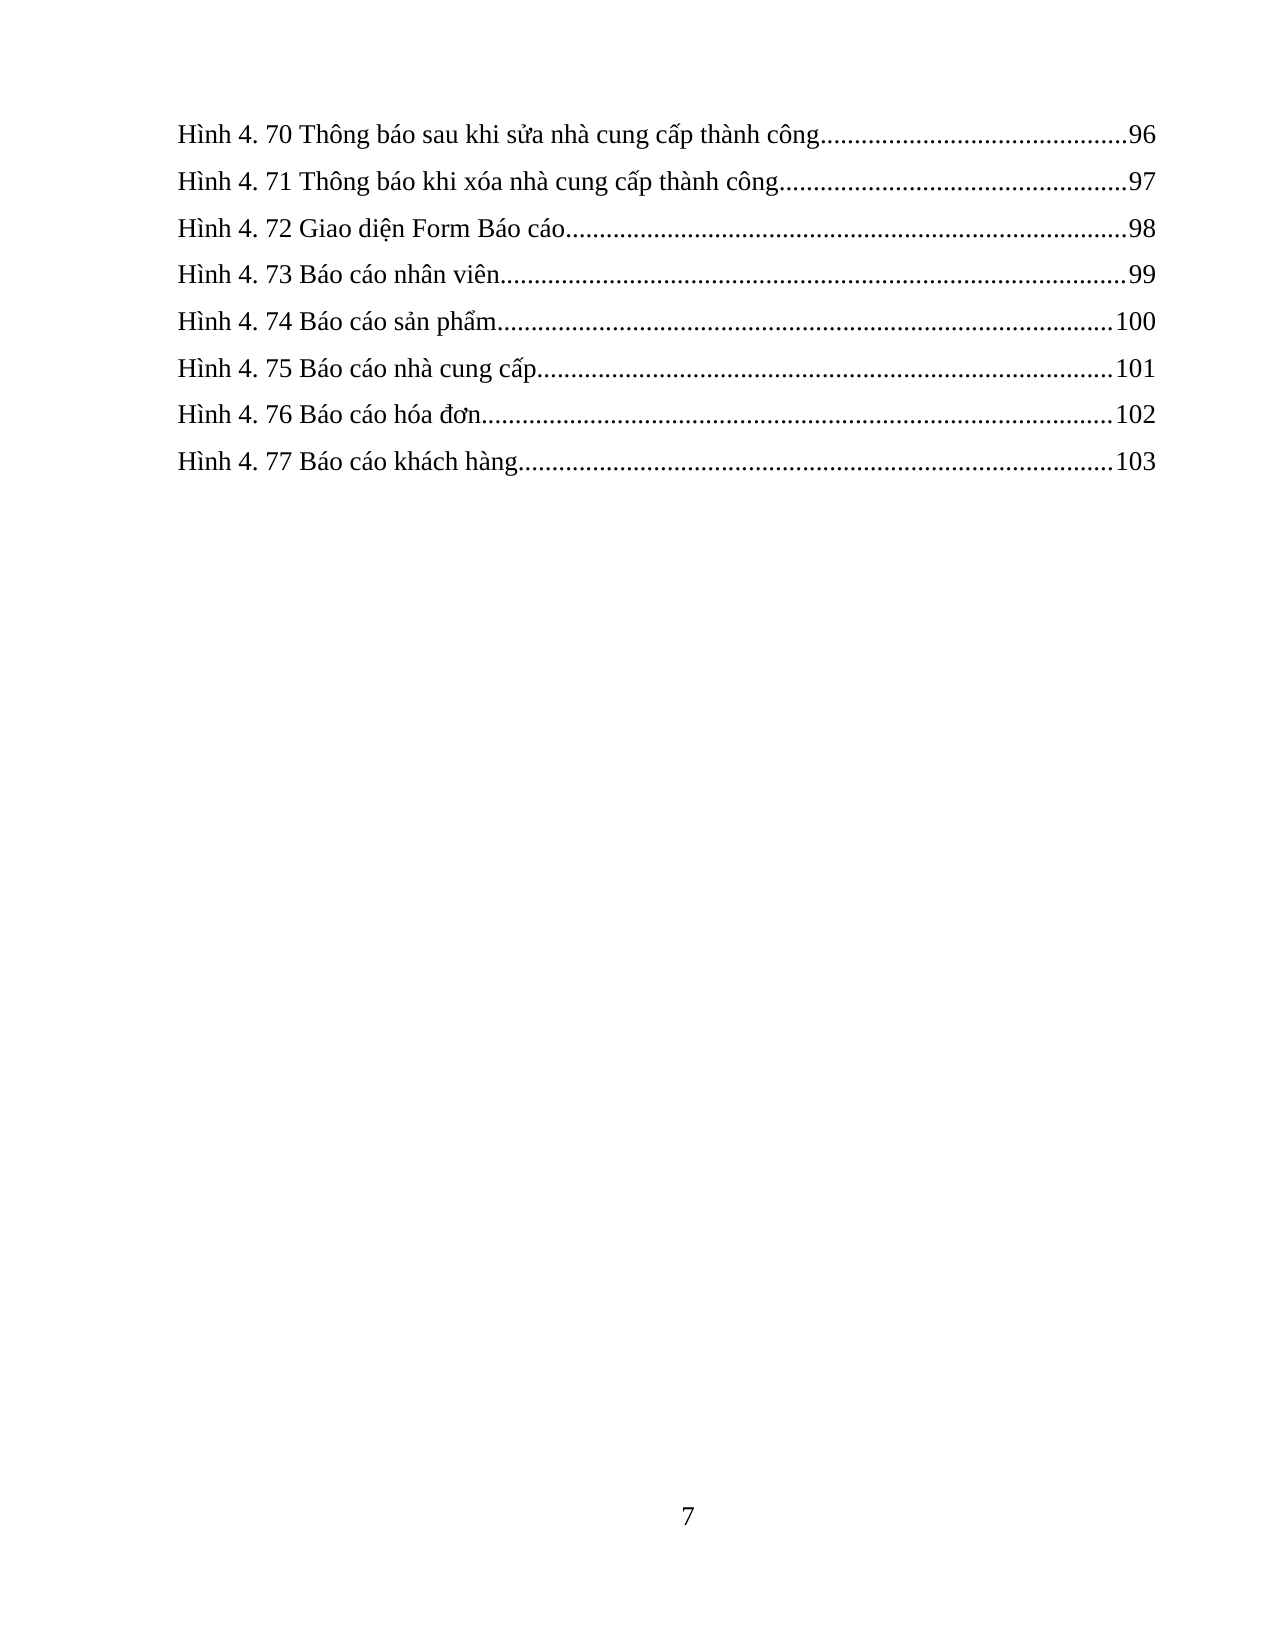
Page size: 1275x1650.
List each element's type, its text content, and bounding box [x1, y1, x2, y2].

text Hình 4. 76 Báo cáo hóa đơn 102 [177, 399, 1157, 430]
text Hình 4. 75 Báo cáo nhà cung cấp 101 [177, 352, 1157, 383]
text Hình 4. 74 Báo cáo sản phẩm 100 [177, 305, 1157, 336]
text Hình 4. 71 Thông báo khi xóa nhà cung cấp thành công 97 [177, 165, 1157, 196]
text Hình 4. 72 Giao diện Form Báo cáo 98 [177, 212, 1157, 243]
text Hình 4. 77 Báo cáo khách hàng 103 [177, 445, 1157, 476]
text Hình 4. 73 Báo cáo nhân viên 99 [177, 259, 1157, 290]
text Hình 4. 70 Thông báo sau khi sửa nhà cung cấp thành công 96 [177, 119, 1157, 150]
